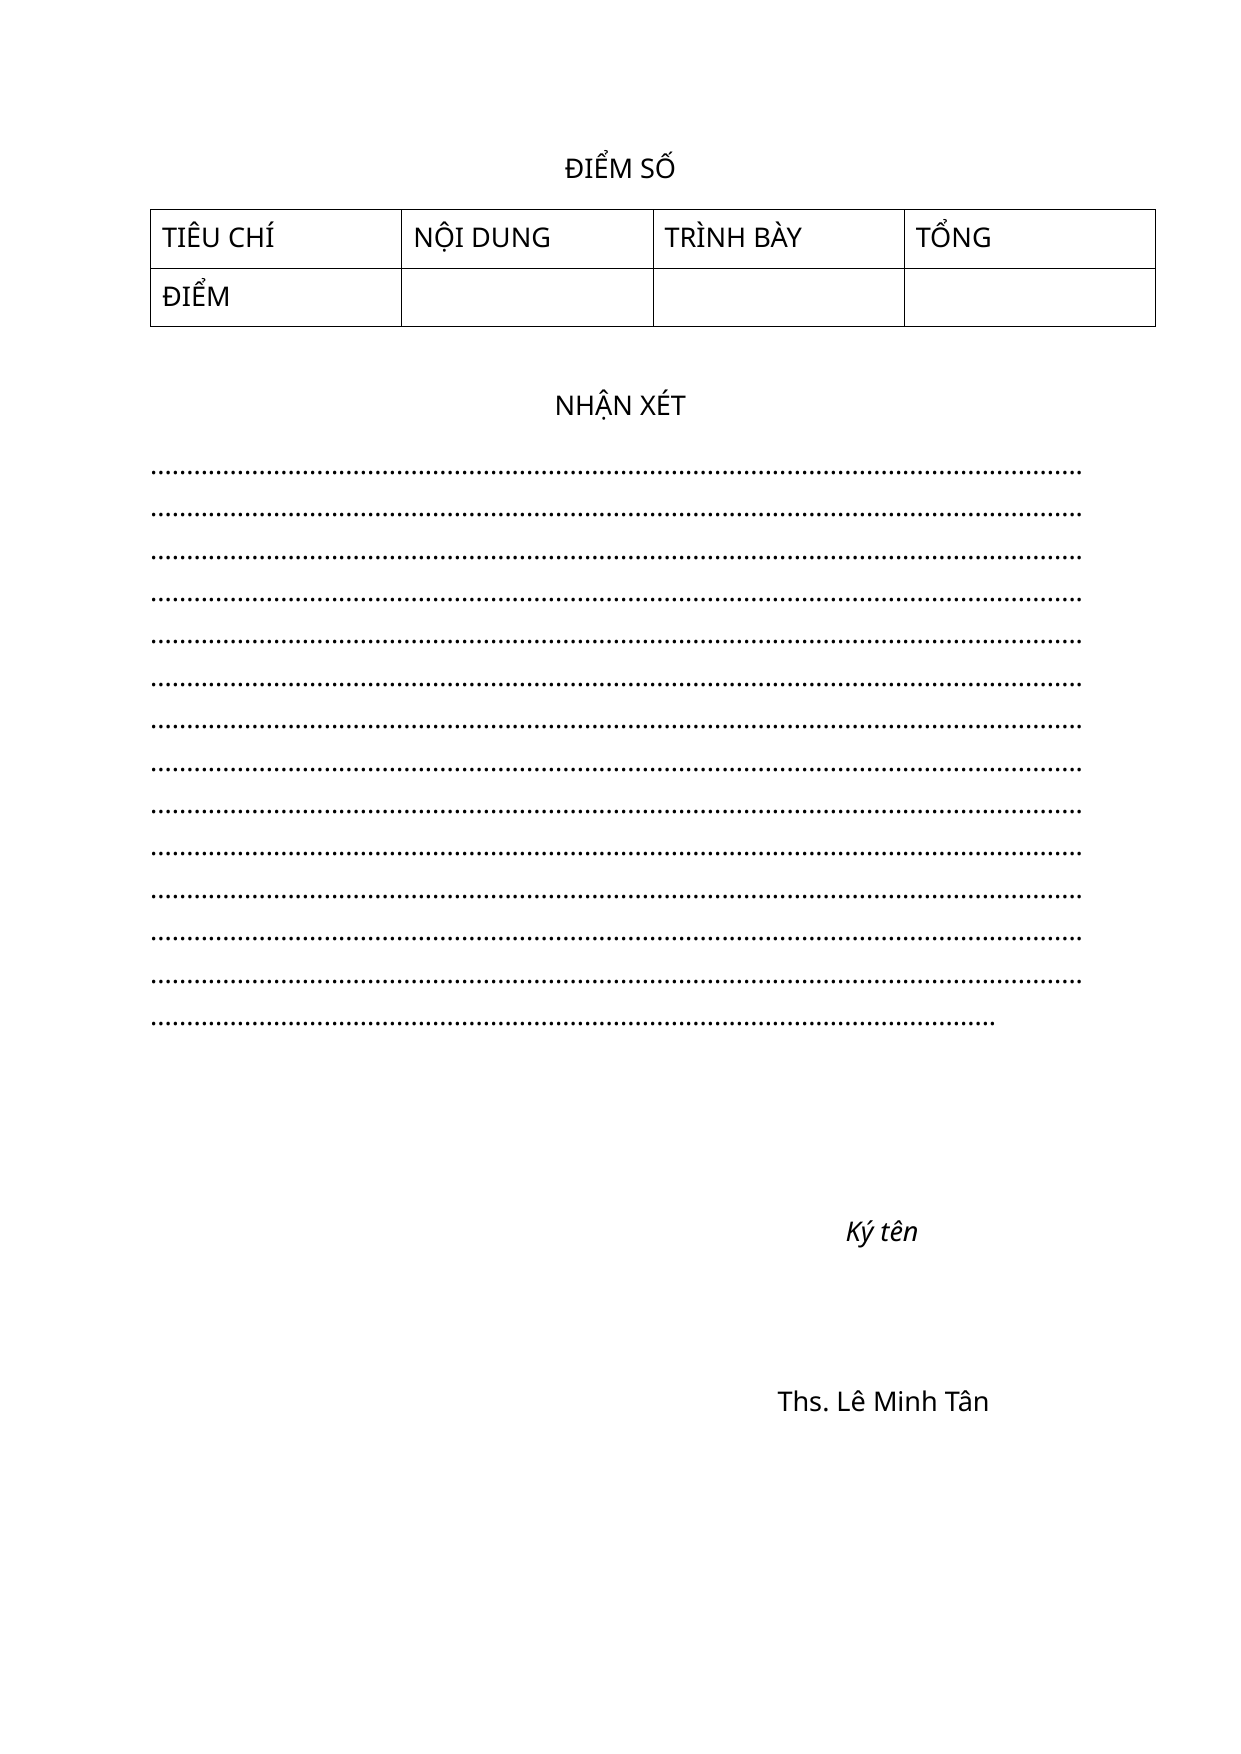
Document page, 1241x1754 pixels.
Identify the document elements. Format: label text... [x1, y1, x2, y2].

table_cell [905, 269, 1155, 326]
table_header TRÌNH BÀY [654, 210, 904, 268]
table_cell ĐIỂM [151, 269, 401, 326]
table_cell [654, 269, 904, 326]
text ĐIỂM SỐ [150, 150, 1090, 187]
text .................................................................................................................................................................................................................................................................................................................................................................................................................................................................................................................................................................................................................................................................................................................................................................................................................................................................................................................................................................................................................................................................................................................................................................................................................................................................................................................................................................................................................................................................................................................................................................................................................................................................................................................................................................................................................................................................. [150, 445, 1090, 1033]
table_cell [402, 269, 653, 326]
table_header NỘI DUNG [402, 210, 653, 268]
text NHẬN XÉT [150, 386, 1090, 423]
table_header TỔNG [905, 210, 1155, 268]
table_header TIÊU CHÍ [151, 210, 401, 268]
